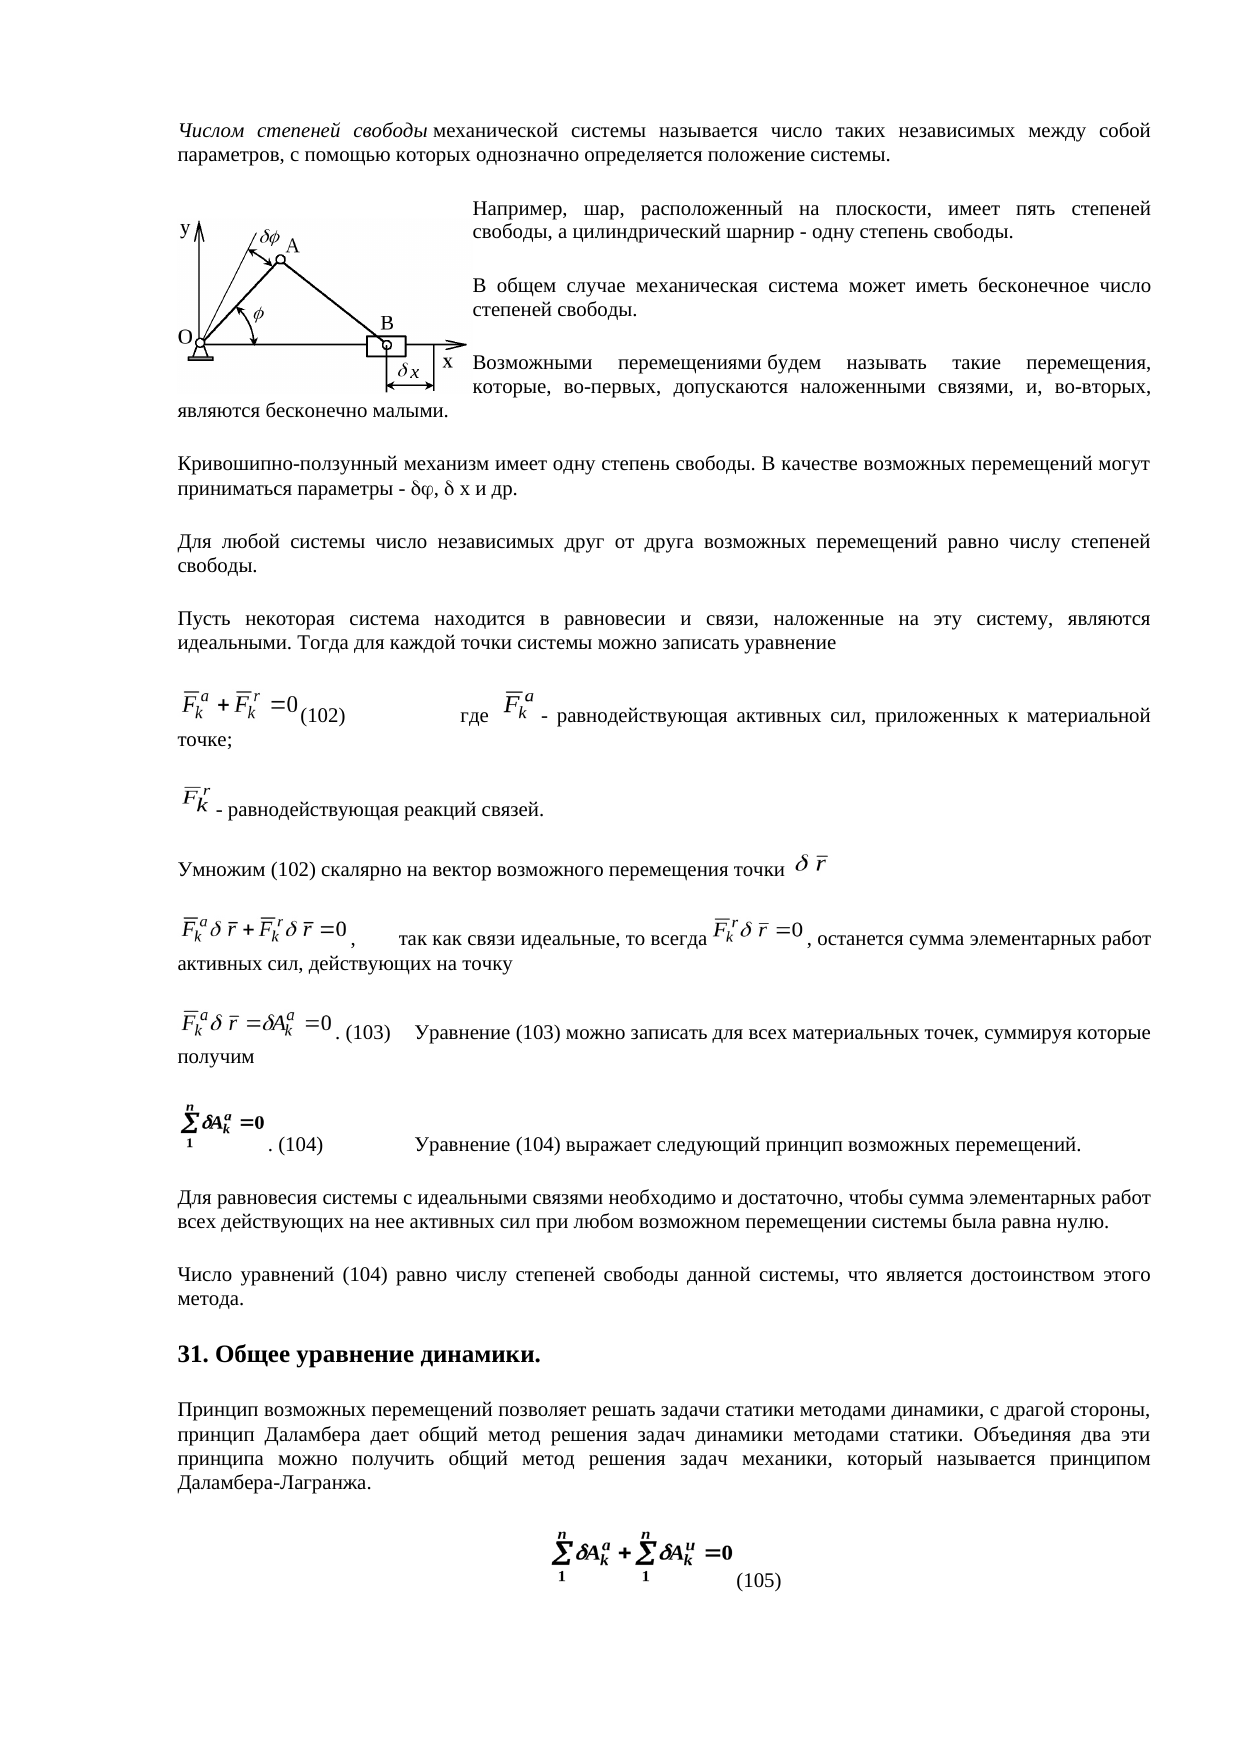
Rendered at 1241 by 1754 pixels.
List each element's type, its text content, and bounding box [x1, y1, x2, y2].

picture [177, 1097, 268, 1152]
text - равнодействующая реакций связей. [177, 780, 1152, 821]
picture [177, 683, 301, 723]
text 31. Общее уравнение динамики. [177, 1339, 1152, 1368]
text . (104) Уравнение (104) выражает следующий принцип возможных перемещений. [177, 1097, 1152, 1156]
picture [177, 780, 216, 816]
text Кривошипно-ползунный механизм имеет одну степень свободы. В качестве возможных перемещений могут приниматься параметры - dj, d x и др. [177, 451, 1152, 499]
text Умножим (102) скалярно на вектор возможного перемещения точки [177, 850, 1152, 881]
text Числом степеней свободы механической системы называется число таких независимых между собой параметров, с помощью которых однозначно определяется положение системы. [177, 118, 1152, 166]
picture [498, 683, 541, 723]
picture [708, 911, 807, 946]
text Принцип возможных перемещений позволяет решать задачи статики методами динамики, с драгой стороны, принцип Даламбера дает общий метод решения задач динамики методами статики. Объединяя два эти принципа можно получить общий метод решения задач механики, который называется принципом Даламбера-Лагранжа. [177, 1397, 1152, 1494]
picture [176, 218, 473, 394]
picture [177, 910, 351, 946]
picture [790, 849, 833, 877]
text В общем случае механическая система может иметь бесконечное число степеней свободы. [473, 273, 1152, 321]
text (102) где - равнодействующая активных сил, приложенных к материальной точке; [177, 683, 1152, 751]
text Пусть некоторая система находится в равновесии и связи, наложенные на эту систему, являются идеальными. Тогда для каждой точки системы можно записать уравнение [177, 606, 1152, 654]
text . (103) Уравнение (103) можно записать для всех материальных точек, суммируя которые получим [177, 1004, 1152, 1068]
picture [177, 1003, 335, 1040]
text , так как связи идеальные, то всегда, останется сумма элементарных работ активных сил, действующих на точку [177, 910, 1152, 974]
text Например, шар, расположенный на плоскости, имеет пять степеней свободы, а цилиндрический шарнир - одну степень свободы. [177, 195, 1152, 243]
text Для любой системы число независимых друг от друга возможных перемещений равно числу степеней свободы. [177, 529, 1152, 577]
text Число уравнений (104) равно числу степеней свободы данной системы, что является достоинством этого метода. [177, 1262, 1152, 1310]
text Возможными перемещениями будем называть такие перемещения, которые, во-первых, допускаются наложенными связями, и, во-вторых, являются бесконечно малыми. [177, 350, 1152, 422]
text (105) [177, 1523, 1152, 1592]
picture [547, 1522, 737, 1587]
text Для равновесия системы с идеальными связями необходимо и достаточно, чтобы сумма элементарных работ всех действующих на нее активных сил при любом возможном перемещении системы была равна нулю. [177, 1185, 1152, 1233]
